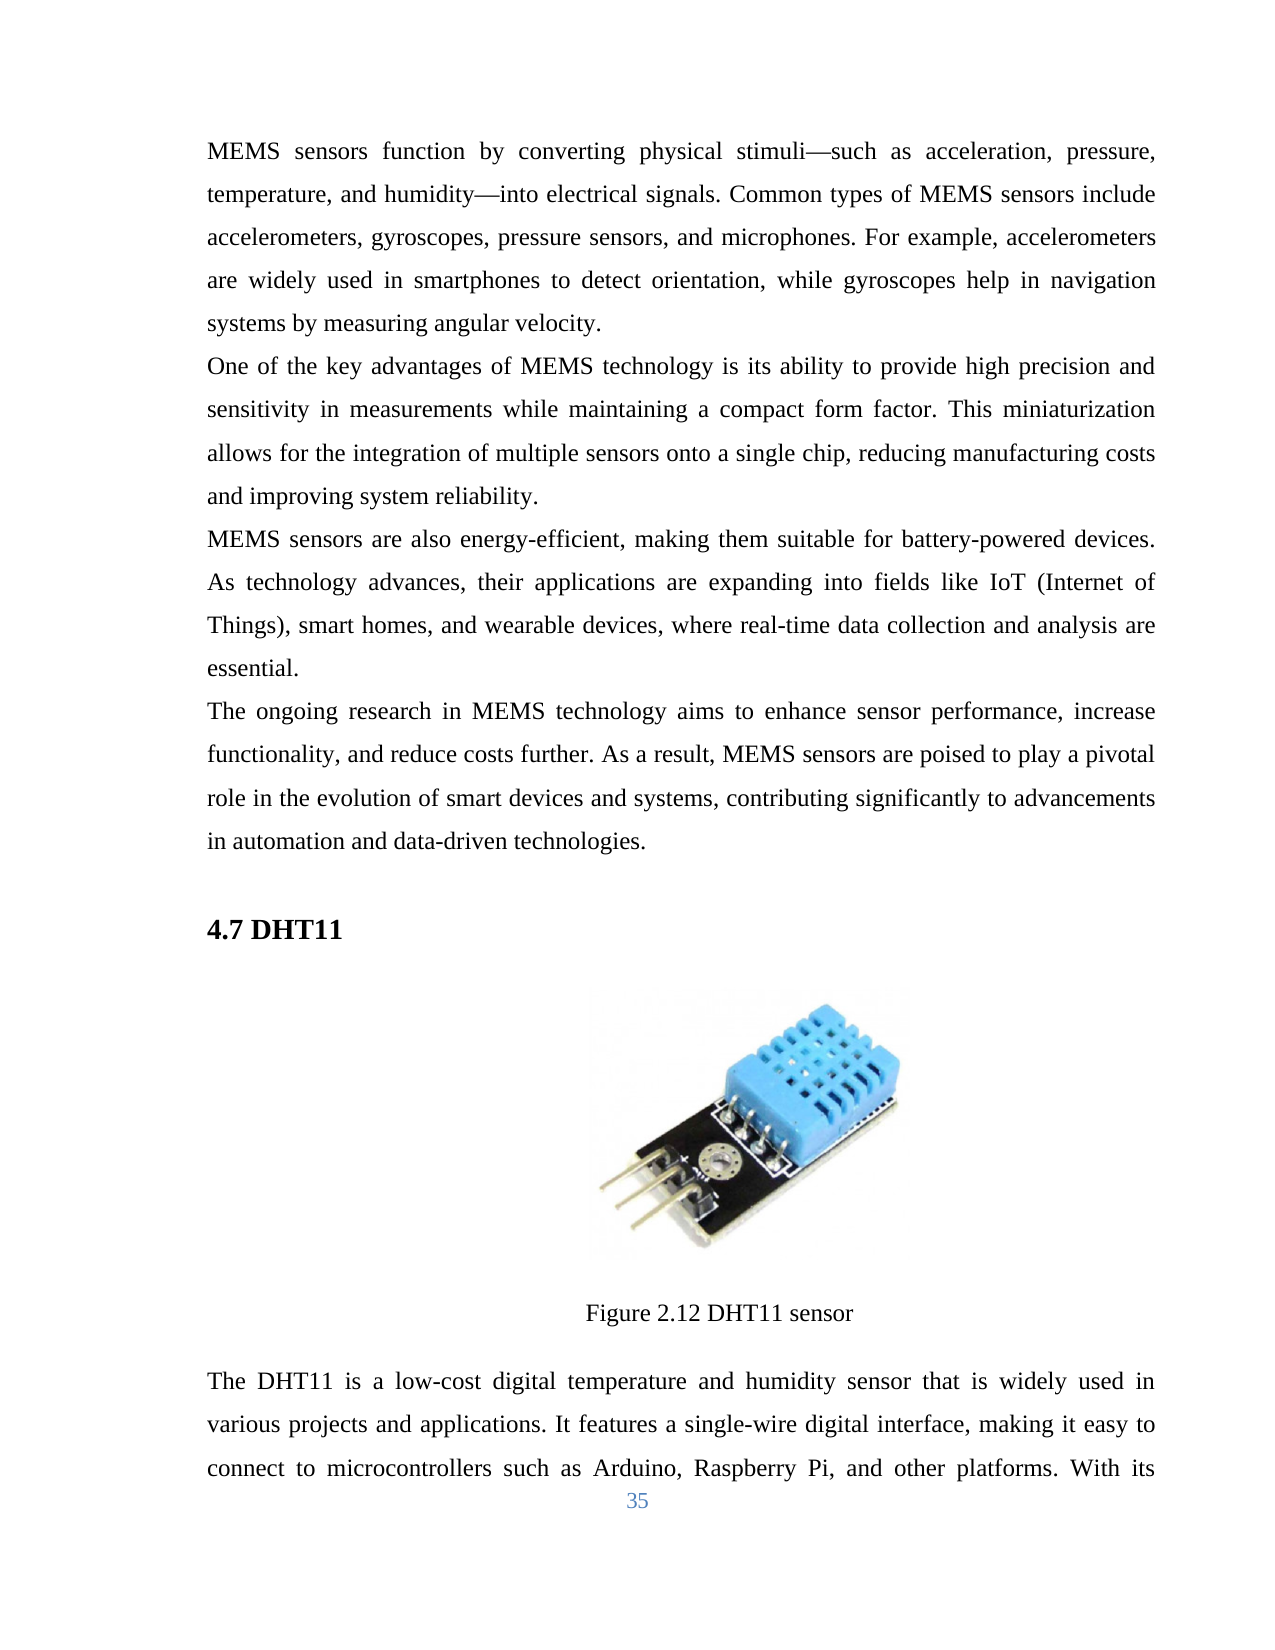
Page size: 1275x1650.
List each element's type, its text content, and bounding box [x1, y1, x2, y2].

text One of the key advantages of MEMS technology is its ability to provide high precision and sensitivity in measurements while maintaining a compact form factor. This miniaturization allows for the integration of multiple sensors onto a single chip, reducing manufacturing costs and improving system reliability. [207, 351, 1157, 509]
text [207, 1366, 1157, 1481]
text The ongoing research in MEMS technology aims to enhance sensor performance, increase functionality, and reduce costs further. As a result, MEMS sensors are poised to play a pivotal role in the evolution of smart devices and systems, contributing significantly to advancements in automation and data-driven technologies. [207, 696, 1157, 854]
text MEMS sensors are also energy-efficient, making them suitable for battery-powered devices. As technology advances, their applications are expanding into fields like IoT (Internet of Things), smart homes, and wearable devices, where real-time data collection and analysis are essential. [207, 524, 1157, 682]
picture [515, 987, 924, 1260]
text 4.7 DHT11 [207, 912, 1157, 946]
text MEMS sensors function by converting physical stimuli—such as acceleration, pressure, temperature, and humidity—into electrical signals. Common types of MEMS sensors include accelerometers, gyroscopes, pressure sensors, and microphones. For example, accelerometers are widely used in smartphones to detect orientation, while gyroscopes help in navigation systems by measuring angular velocity. [207, 136, 1157, 337]
text Figure 2.12 DHT11 sensor [282, 1298, 1157, 1327]
